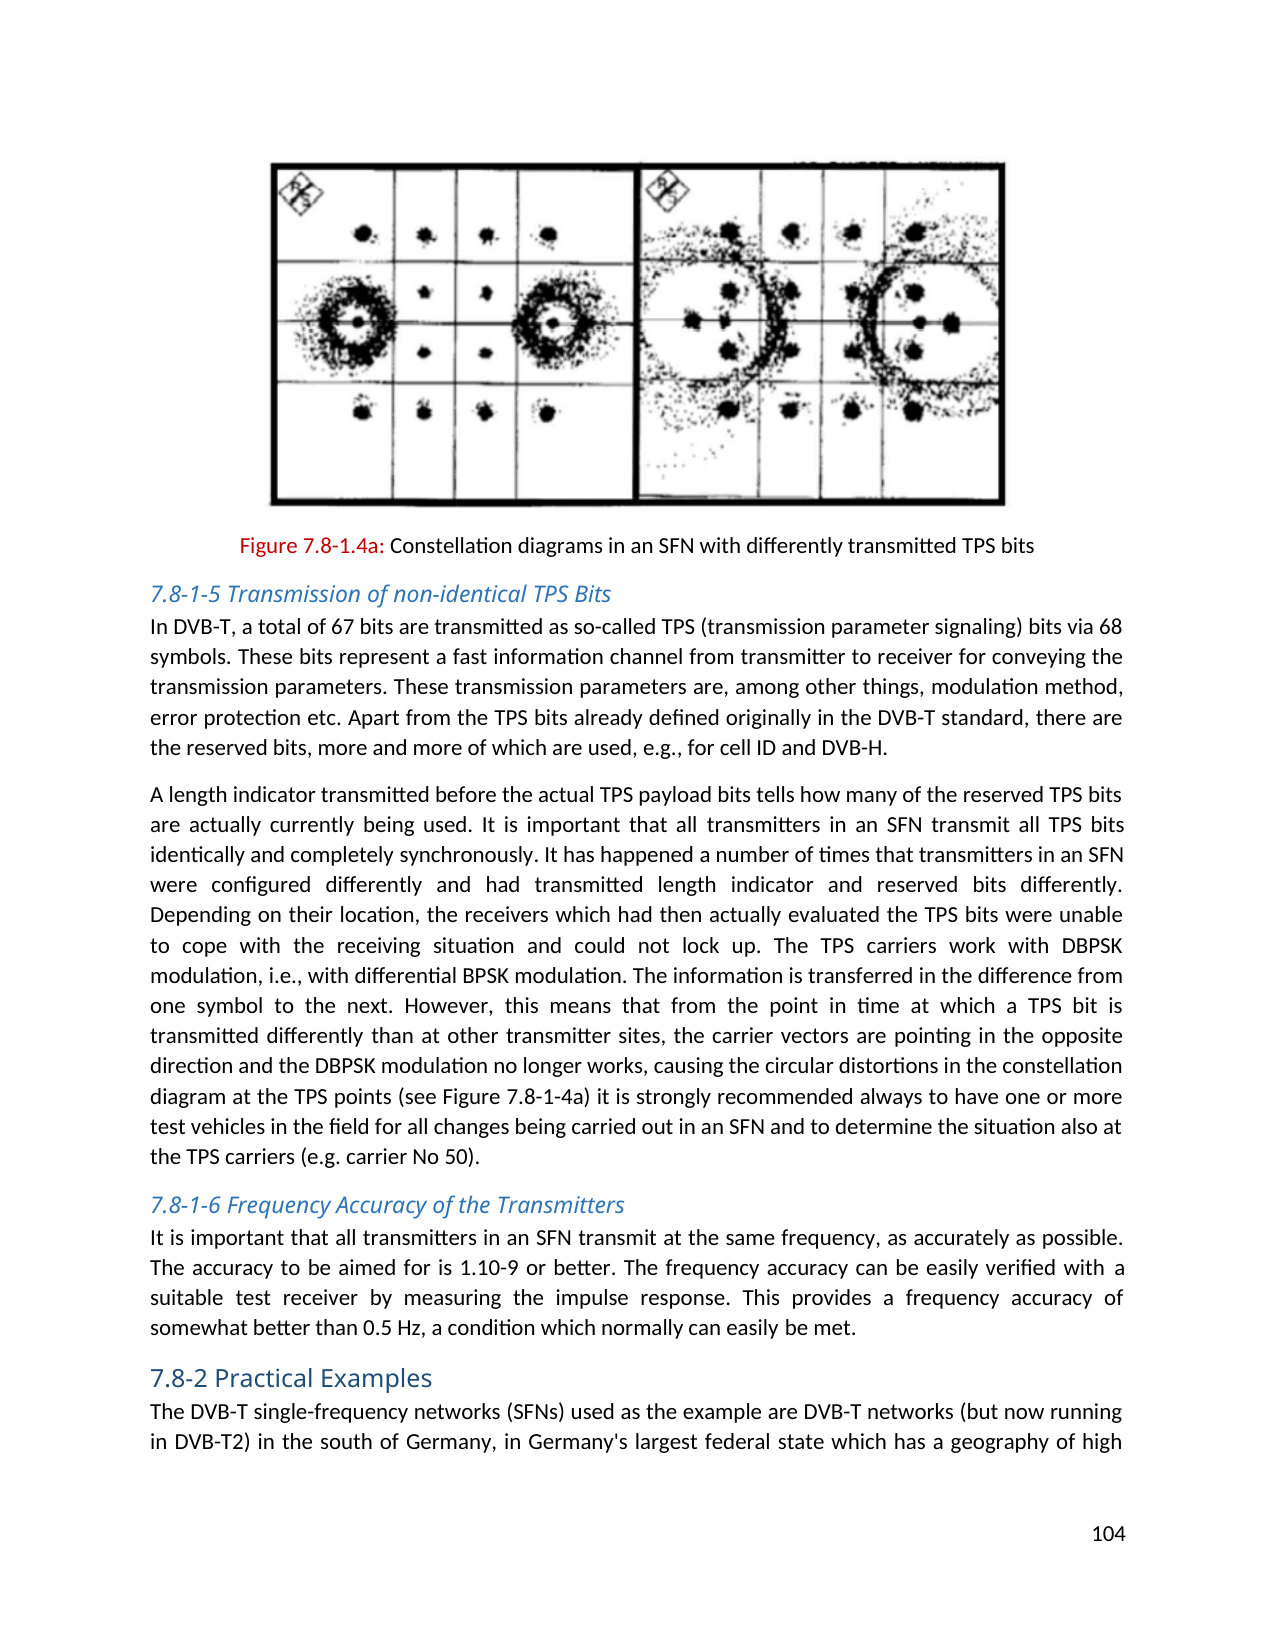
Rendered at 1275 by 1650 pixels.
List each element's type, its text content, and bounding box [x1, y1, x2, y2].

text In DVB-T, a total of 67 bits are transmitted as so-called TPS (transmission parameter signaling) bits via 68 symbols. These bits represent a fast information channel from transmitter to receiver for conveying the transmission parameters. These transmission parameters are, among other things, modulation method, error protection etc. Apart from the TPS bits already defined originally in the DVB-T standard, there are the reserved bits, more and more of which are used, e.g., for cell ID and DVB-H. [150, 612, 1125, 761]
text Figure 7.8-1.4a: Constellation diagrams in an SFN with differently transmitted TPS bits [150, 531, 1125, 559]
subtitle 7.8-2 Practical Examples [150, 1360, 1125, 1394]
subtitle 7.8-1-6 Frequency Accuracy of the Transmitters [150, 1189, 1125, 1220]
subtitle 7.8-1-5 Transmission of non-identical TPS Bits [150, 578, 1125, 609]
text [150, 1397, 1125, 1455]
text It is important that all transmitters in an SFN transmit at the same frequency, as accurately as possible. The accuracy to be aimed for is 1.10-9 or better. The frequency accuracy can be easily verified with a suitable test receiver by measuring the impulse response. This provides a frequency accuracy of somewhat better than 0.5 Hz, a condition which normally can easily be met. [150, 1223, 1125, 1341]
text A length indicator transmitted before the actual TPS payload bits tells how many of the reserved TPS bits are actually currently being used. It is important that all transmitters in an SFN transmit all TPS bits identically and completely synchronously. It has happened a number of times that transmitters in an SFN were configured differently and had transmitted length indicator and reserved bits differently. Depending on their location, the receivers which had then actually evaluated the TPS bits were unable to cope with the receiving situation and could not lock up. The TPS carriers work with DBPSK modulation, i.e., with differential BPSK modulation. The information is transferred in the difference from one symbol to the next. However, this means that from the point in time at which a TPS bit is transmitted differently than at other transmitter sites, the carrier vectors are pointing in the opposite direction and the DBPSK modulation no longer works, causing the circular distortions in the constellation diagram at the TPS points (see Figure 7.8-1-4a) it is strongly recommended always to have one or more test vehicles in the field for all changes being carried out in an SFN and to determine the situation also at the TPS carriers (e.g. carrier No 50). [150, 780, 1125, 1170]
